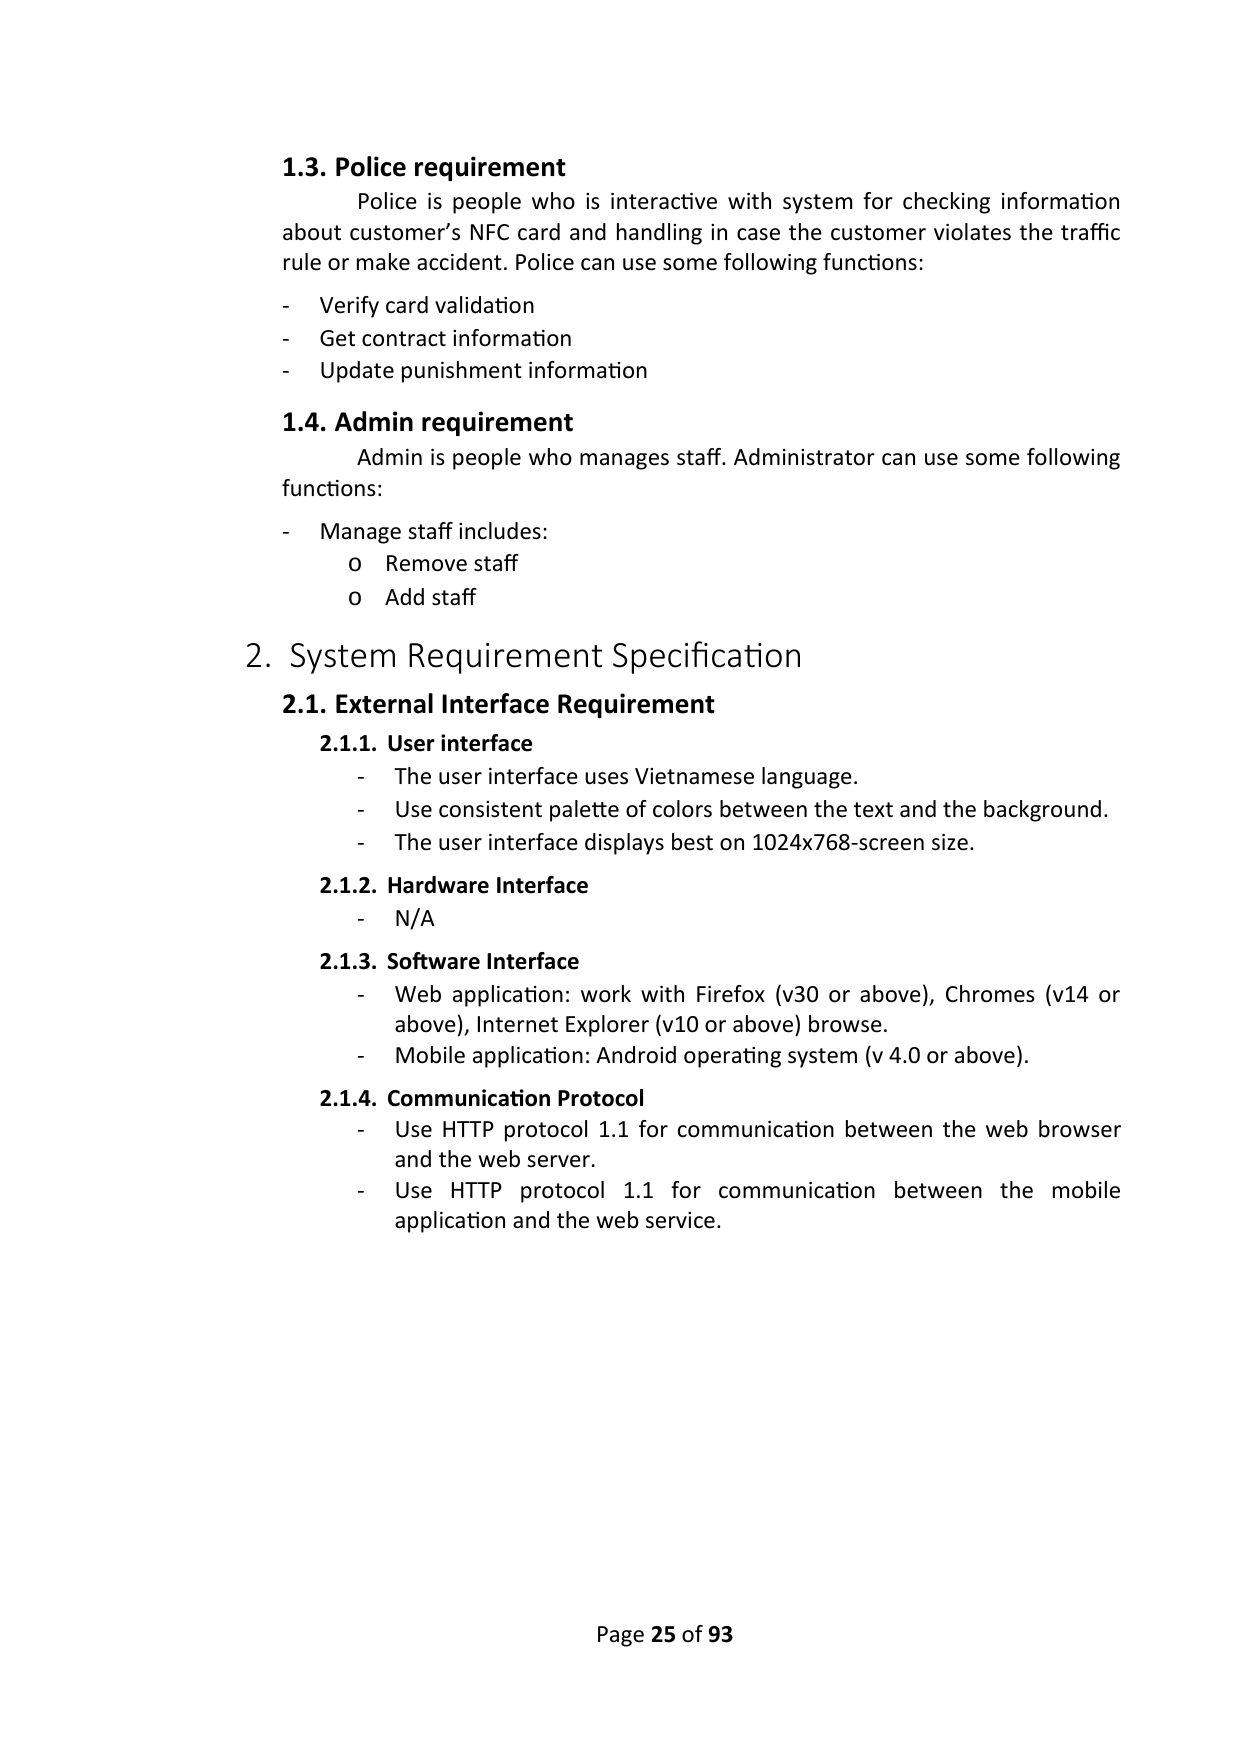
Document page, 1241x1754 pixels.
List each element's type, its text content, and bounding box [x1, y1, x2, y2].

list Use consistent palette of colors between the text and the background. [357, 793, 1122, 824]
list The user interface displays best on 1024x768-screen size. [357, 826, 1122, 857]
list Verify card validation [282, 289, 1122, 320]
subtitle External Interface Requirement [282, 685, 1122, 721]
list Manage staff includes: [282, 515, 1122, 546]
text Admin is people who manages staff. Administrator can use some following functions: [282, 441, 1122, 502]
list Mobile application: Android operating system (v 4.0 or above). [357, 1039, 1122, 1070]
list The user interface uses Vietnamese language. [357, 760, 1122, 791]
list Add staff [347, 581, 1122, 613]
list Get contract information [282, 322, 1122, 352]
list Use HTTP protocol 1.1 for communication between the mobile application and the web service. [357, 1174, 1122, 1235]
subtitle System Requirement Specification [244, 631, 1122, 677]
list N/A [357, 902, 1122, 933]
list Remove staff [347, 547, 1122, 579]
subtitle Police requirement [282, 148, 1122, 183]
list Update punishment information [282, 354, 1122, 384]
text Police is people who is interactive with system for checking information about customer’s NFC card and handling in case the customer violates the traffic rule or make accident. Police can use some following functions: [282, 185, 1122, 277]
list Use HTTP protocol 1.1 for communication between the web browser and the web server. [357, 1113, 1122, 1174]
list Web application: work with Firefox (v30 or above), Chromes (v14 or above), Internet Explorer (v10 or above) browse. [357, 978, 1122, 1039]
subtitle Communication Protocol [319, 1082, 1122, 1113]
subtitle User interface [319, 727, 1122, 758]
subtitle Admin requirement [282, 403, 1122, 439]
subtitle Software Interface [319, 945, 1122, 976]
subtitle Hardware Interface [319, 869, 1122, 900]
